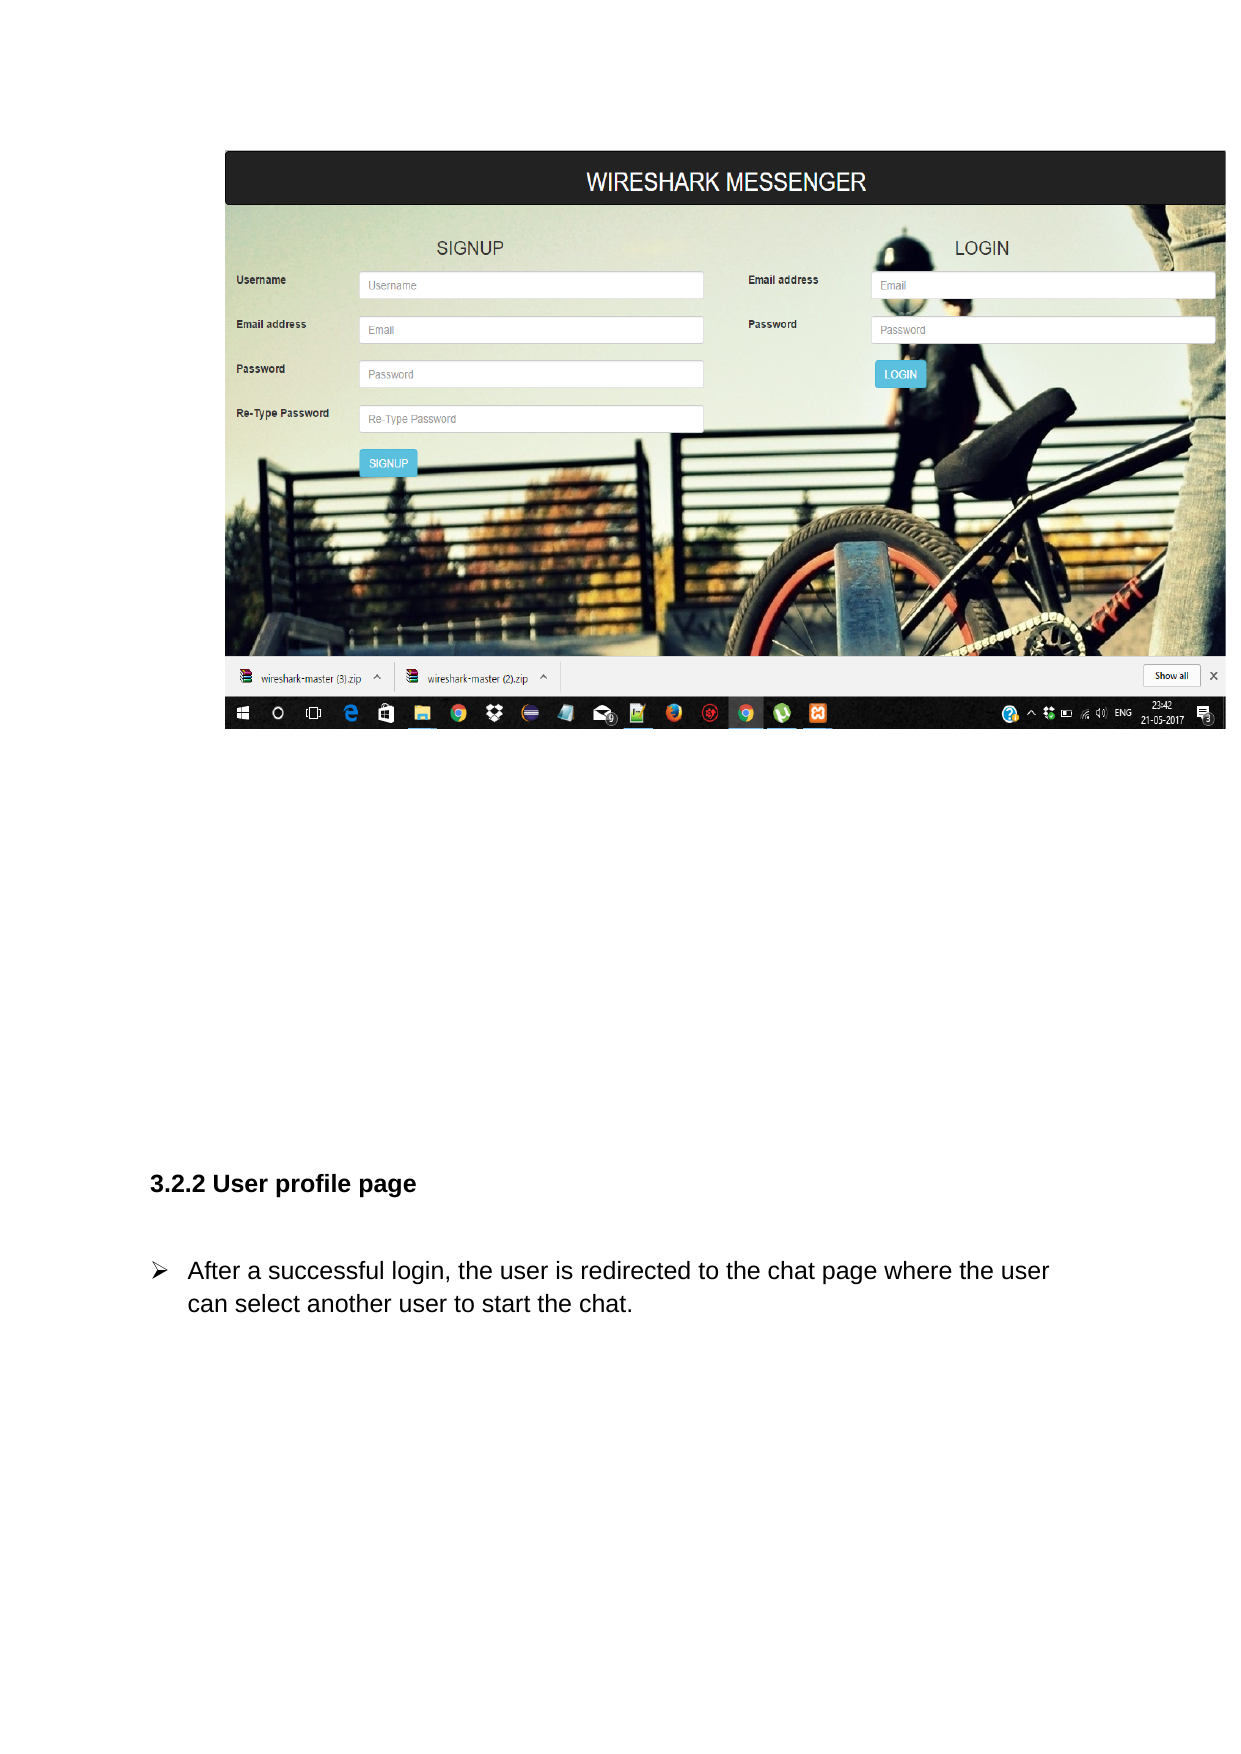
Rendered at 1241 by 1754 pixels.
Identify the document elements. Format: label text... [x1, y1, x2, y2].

picture [225, 150, 1226, 729]
text 3.2.2 User profile page [150, 1169, 1090, 1198]
list After a successful login, the user is redirected to the chat page where the user can select another user to start the chat. [150, 1256, 1090, 1318]
